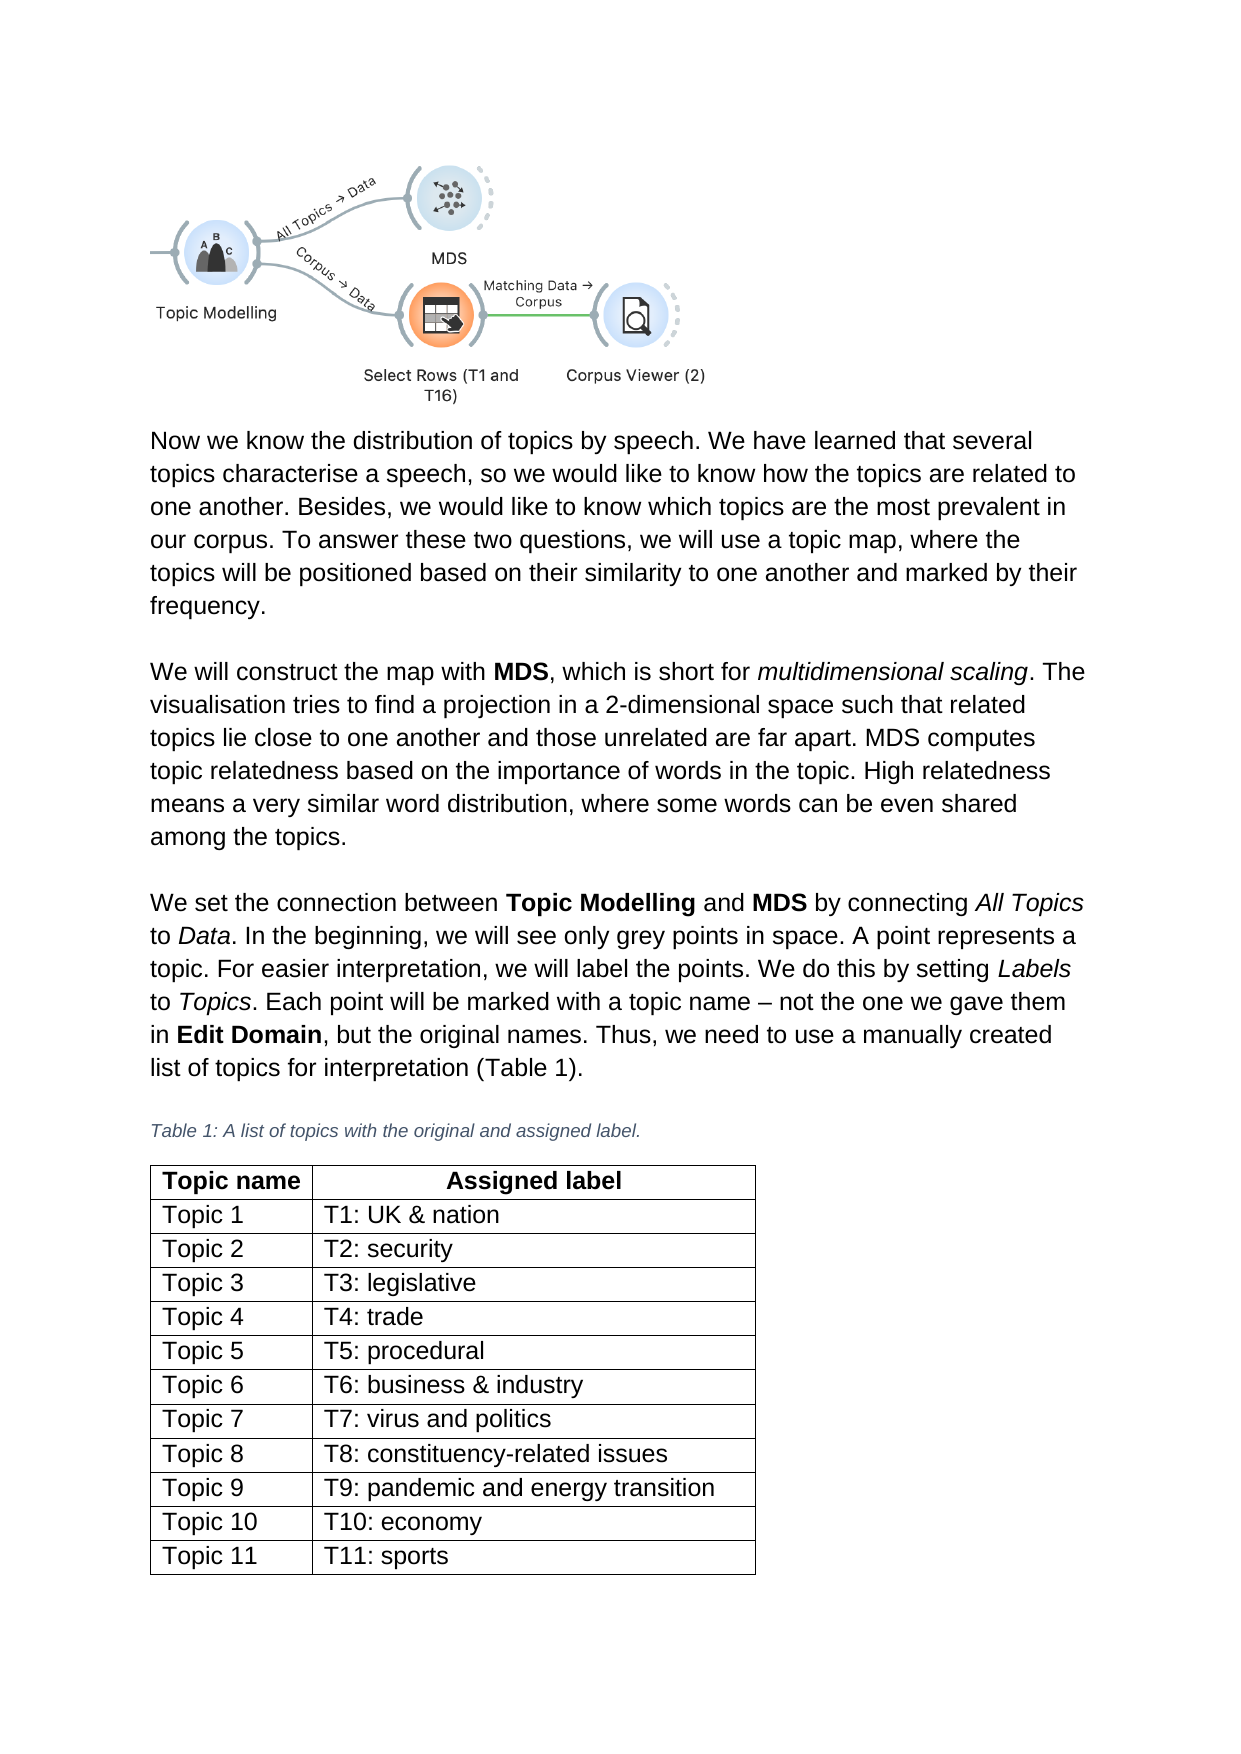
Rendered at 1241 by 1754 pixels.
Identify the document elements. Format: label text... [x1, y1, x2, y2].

table_cell Topic 3 [151, 1268, 312, 1301]
table_cell T8: constituency-related issues [313, 1439, 755, 1472]
table_cell T6: business & industry [313, 1370, 755, 1403]
text We will construct the map with MDS, which is short for multidimensional scaling. The visualisation tries to find a projection in a 2-dimensional space such that related topics lie close to one another and those unrelated are far apart. MDS computes topic relatedness based on the importance of words in the topic. High relatedness means a very similar word distribution, where some words can be even shared among the topics. [150, 657, 1090, 851]
table_cell T7: virus and politics [313, 1405, 755, 1437]
text Now we know the distribution of topics by speech. We have learned that several topics characterise a speech, so we would like to know how the topics are related to one another. Besides, we would like to know which topics are the most prevalent in our corpus. To answer these two questions, we will use a topic map, where the topics will be positioned based on their similarity to one another and marked by their frequency. [150, 426, 1090, 620]
text We set the connection between Topic Modelling and MDS by connecting All Topics to Data. In the beginning, we will see only grey points in space. A point represents a topic. For easier interpretation, we will label the points. We do this by setting Labels to Topics. Each point will be marked with a topic name – not the one we gave them in Edit Domain, but the original names. Thus, we need to use a manually created list of topics for interpretation (Table 1). [150, 888, 1090, 1082]
table_cell Topic 5 [151, 1336, 312, 1369]
table_cell Topic 9 [151, 1473, 312, 1506]
table_cell Topic 6 [151, 1370, 312, 1403]
picture [150, 150, 721, 422]
table_cell T10: economy [313, 1507, 755, 1540]
table_cell Topic 8 [151, 1439, 312, 1472]
table_cell T11: sports [313, 1541, 755, 1574]
table_cell Topic 1 [151, 1200, 312, 1233]
table_cell Topic 10 [151, 1507, 312, 1540]
table_cell T9: pandemic and energy transition [313, 1473, 755, 1506]
table_header Topic name [151, 1166, 312, 1199]
table_cell Topic 11 [151, 1541, 312, 1574]
text Table 1: A list of topics with the original and assigned label. [150, 1119, 1090, 1141]
table_cell T1: UK & nation [313, 1200, 755, 1233]
table_cell T5: procedural [313, 1336, 755, 1369]
table_cell T3: legislative [313, 1268, 755, 1301]
table_cell Topic 4 [151, 1302, 312, 1335]
table_cell Topic 7 [151, 1405, 312, 1437]
table_cell T2: security [313, 1234, 755, 1267]
table_cell Topic 2 [151, 1234, 312, 1267]
table_cell T4: trade [313, 1302, 755, 1335]
table_header Assigned label [313, 1166, 755, 1199]
